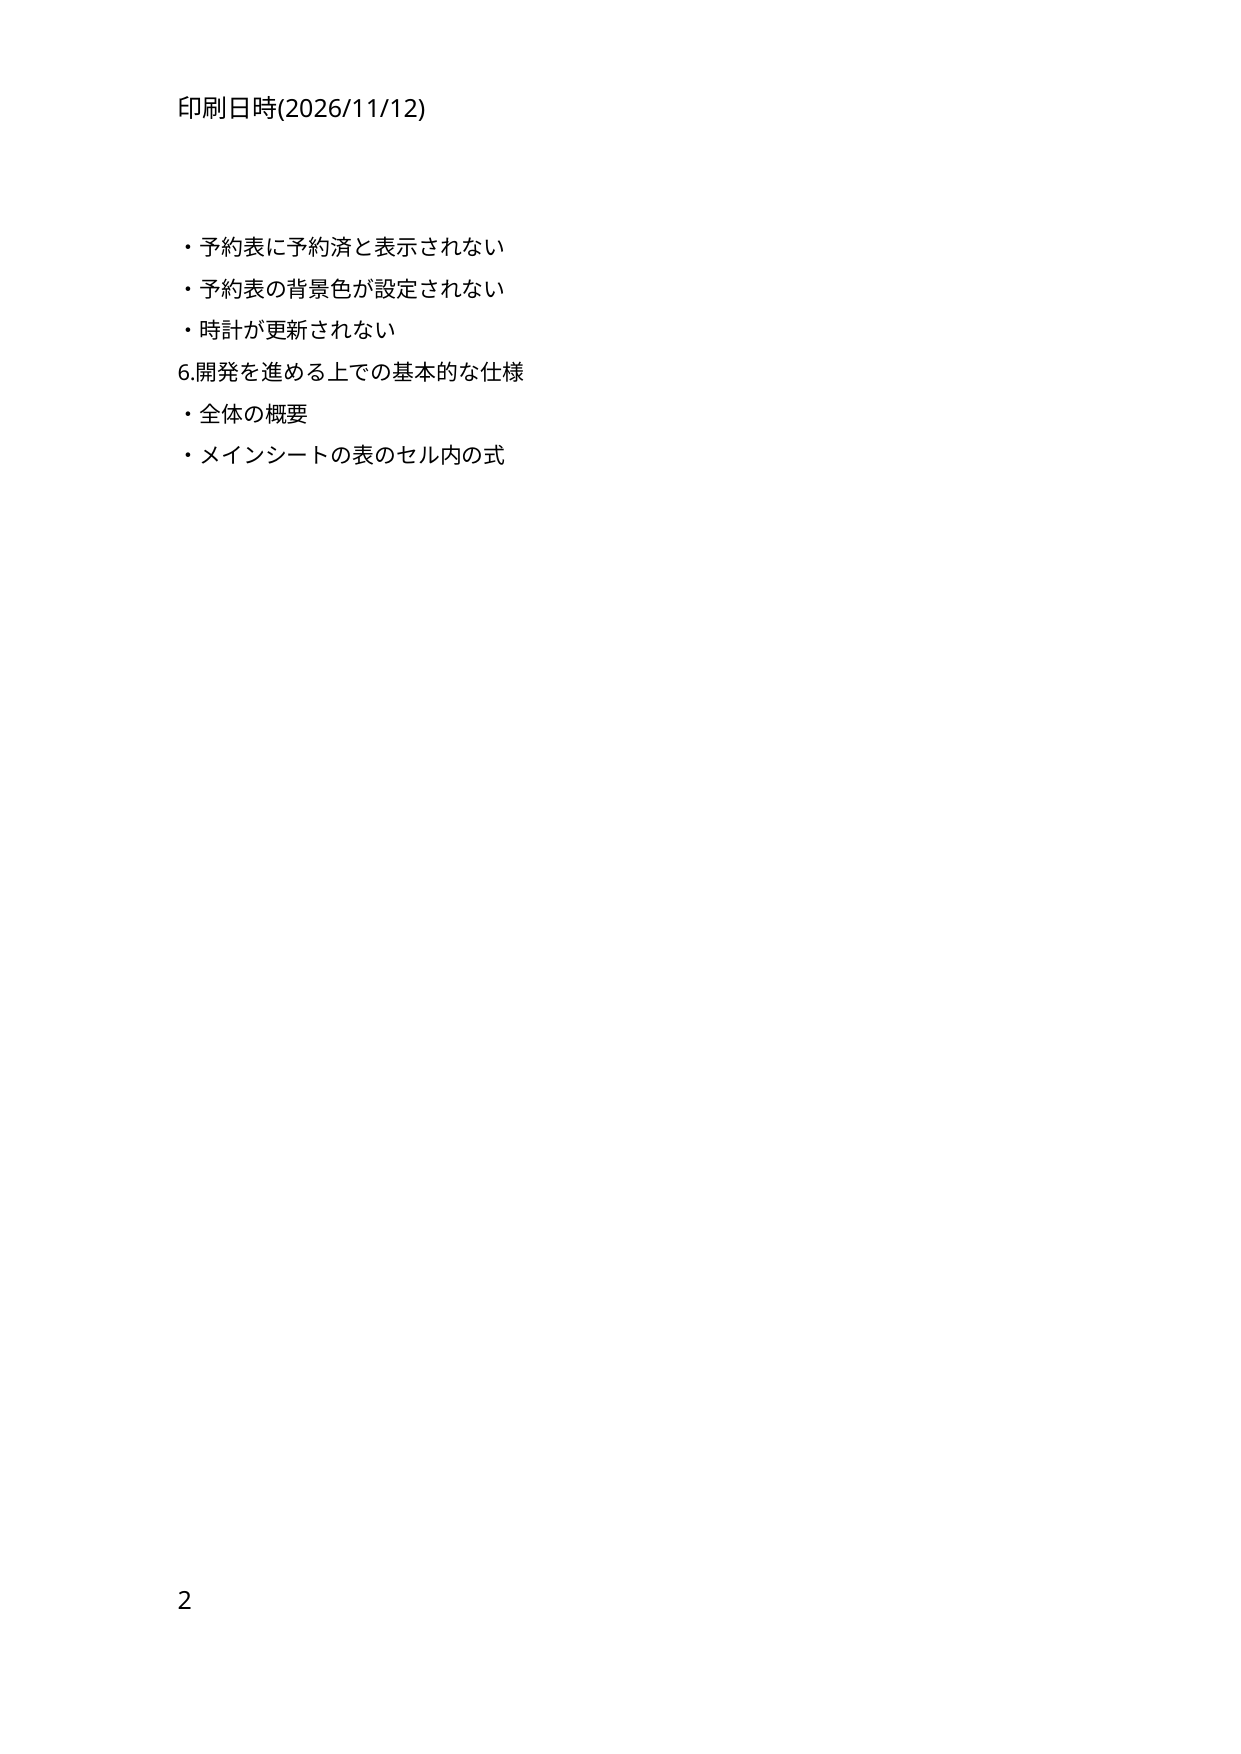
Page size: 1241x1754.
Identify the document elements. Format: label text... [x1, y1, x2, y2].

text 6.開発を進める上での基本的な仕様 [177, 350, 1063, 392]
text ・予約表の背景色が設定されない [177, 267, 1063, 308]
text ・予約表に予約済と表示されない [177, 225, 1063, 267]
text ・メインシートの表のセル内の式 [177, 433, 1063, 475]
text ・時計が更新されない [177, 308, 1063, 350]
text ・全体の概要 [177, 392, 1063, 433]
